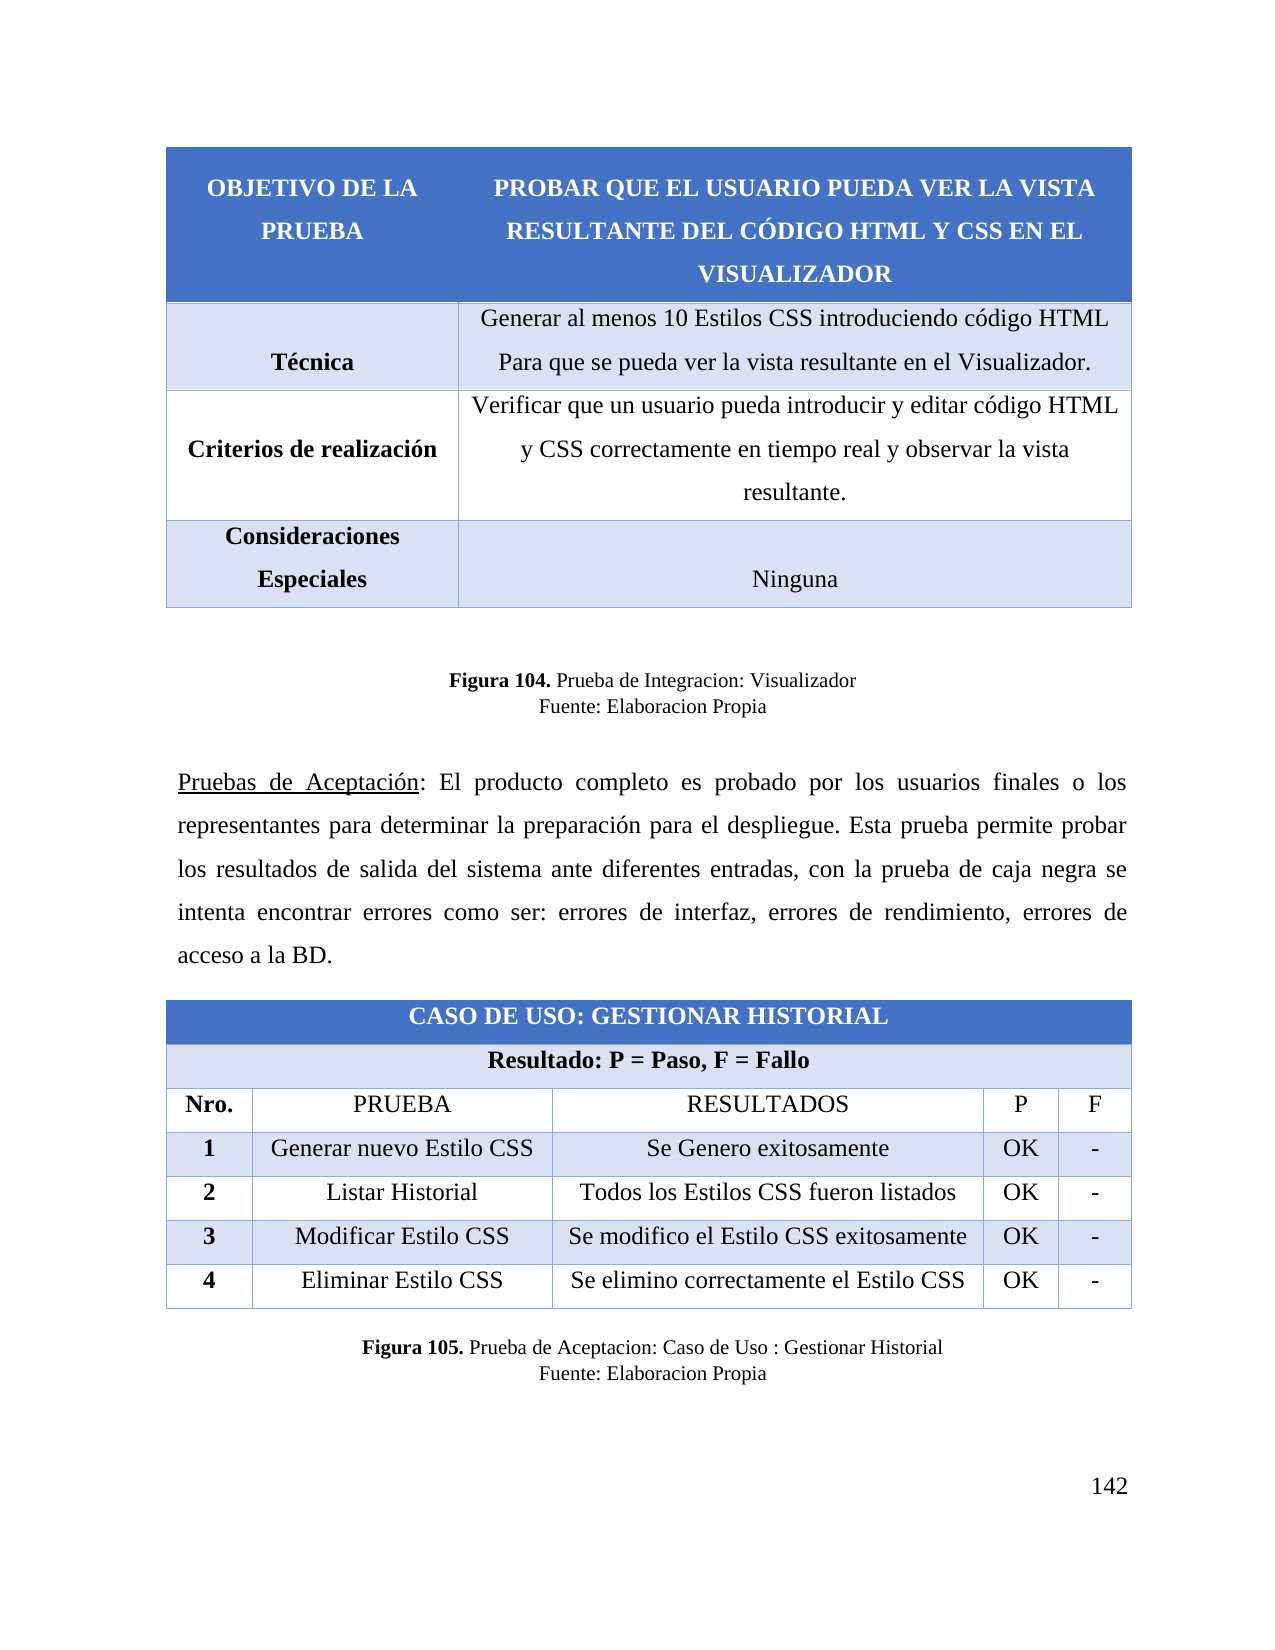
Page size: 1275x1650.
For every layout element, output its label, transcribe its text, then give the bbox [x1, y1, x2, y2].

table_cell Se modifico el Estilo CSS exitosamente [553, 1221, 983, 1264]
table_cell Generar al menos 10 Estilos CSS introduciendo código HTML Para que se pueda ver la vista resultante en el Visualizador. [459, 304, 1131, 389]
table_cell Modificar Estilo CSS [253, 1221, 552, 1264]
table_header PROBAR QUE EL USUARIO PUEDA VER LA VISTA RESULTANTE DEL CÓDIGO HTML Y CSS EN EL VISUALIZADOR [459, 148, 1131, 302]
table_cell Listar Historial [253, 1177, 552, 1220]
table_cell OK [984, 1265, 1058, 1308]
table_cell Consideraciones Especiales [167, 521, 458, 607]
text Figura 105. Prueba de Aceptacion: Caso de Uso : Gestionar Historial [177, 1335, 1128, 1359]
table_cell 1 [167, 1133, 252, 1176]
table_cell Nro. [167, 1089, 252, 1132]
table_cell Todos los Estilos CSS fueron listados [553, 1177, 983, 1220]
table_cell Criterios de realización [167, 391, 458, 520]
table_cell OK [984, 1133, 1058, 1176]
table_header CASO DE USO: GESTIONAR HISTORIAL [167, 1001, 1131, 1044]
table_cell RESULTADOS [553, 1089, 983, 1132]
table_cell - [1059, 1133, 1131, 1176]
table_cell Verificar que un usuario pueda introducir y editar código HTML y CSS correctamente en tiempo real y observar la vista resultante. [459, 391, 1131, 520]
table_cell Ninguna [459, 521, 1131, 607]
table_cell Se Genero exitosamente [553, 1133, 983, 1176]
text Fuente: Elaboracion Propia [177, 1361, 1128, 1385]
table_cell - [1059, 1265, 1131, 1308]
text Figura 104. Prueba de Integracion: Visualizador [177, 668, 1128, 692]
table_cell P [984, 1089, 1058, 1132]
table_cell 4 [167, 1265, 252, 1308]
table_cell 3 [167, 1221, 252, 1264]
table_cell Generar nuevo Estilo CSS [253, 1133, 552, 1176]
table_cell - [1059, 1221, 1131, 1264]
table_cell Técnica [167, 304, 458, 389]
table_cell Se elimino correctamente el Estilo CSS [553, 1265, 983, 1308]
table_cell 2 [167, 1177, 252, 1220]
table_header OBJETIVO DE LA PRUEBA [167, 148, 458, 302]
table_cell Eliminar Estilo CSS [253, 1265, 552, 1308]
table_cell OK [984, 1177, 1058, 1220]
text Pruebas de Aceptación: El producto completo es probado por los usuarios finales o los representantes para determinar la preparación para el despliegue. Esta prueba permite probar los resultados de salida del sistema ante diferentes entradas, con la prueba de caja negra se intenta encontrar errores como ser: errores de interfaz, errores de rendimiento, errores de acceso a la BD. [177, 767, 1128, 969]
text Fuente: Elaboracion Propia [177, 694, 1128, 718]
table_cell Resultado: P = Paso, F = Fallo [167, 1045, 1131, 1088]
table_cell OK [984, 1221, 1058, 1264]
table_cell - [1059, 1177, 1131, 1220]
table_cell F [1059, 1089, 1131, 1132]
table_cell PRUEBA [253, 1089, 552, 1132]
